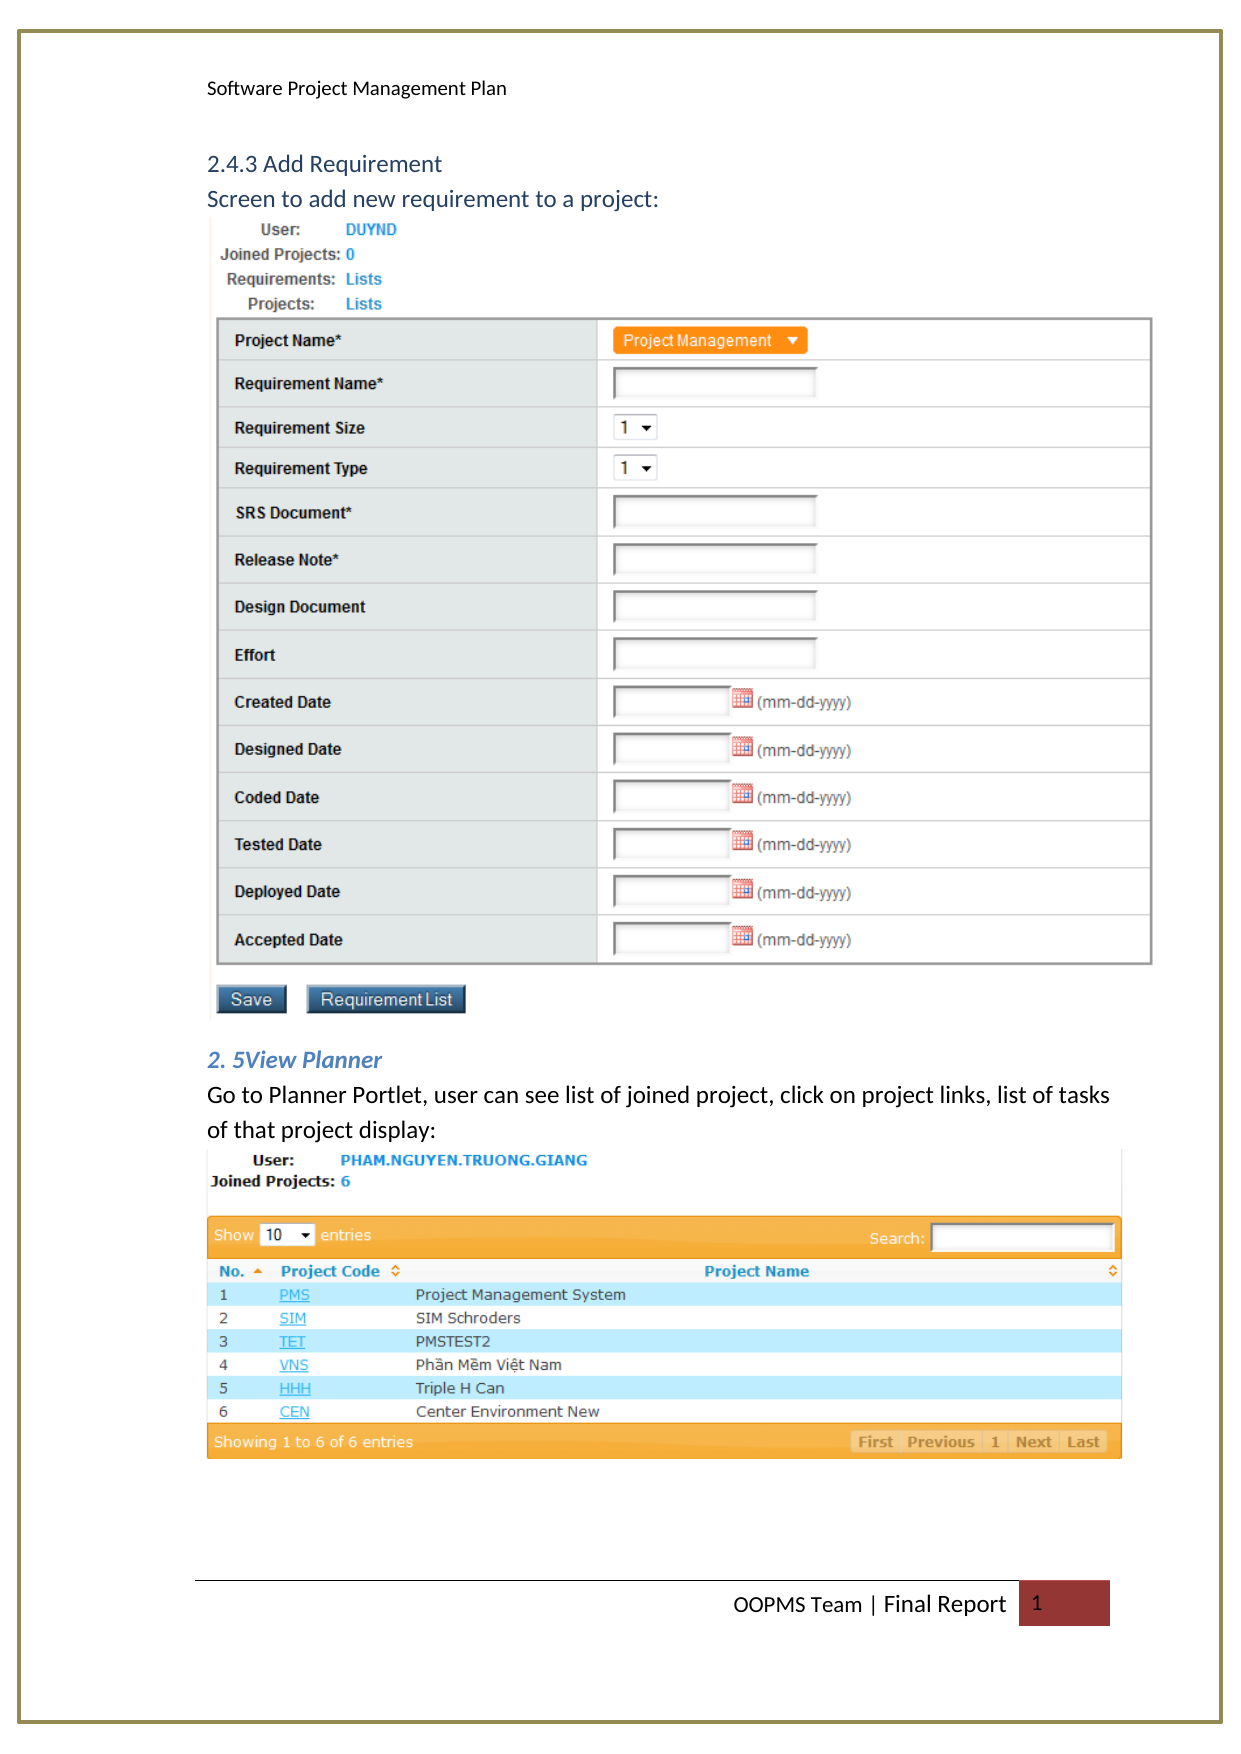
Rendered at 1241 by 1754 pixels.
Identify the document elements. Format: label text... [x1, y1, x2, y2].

text Go to Planner Portlet, user can see list of joined project, click on project links, list of tasks of that project display: [207, 1079, 1122, 1149]
subtitle 2. 5View Planner [207, 1044, 1122, 1075]
picture [206, 217, 1167, 1020]
subtitle 2.4.3 Add Requirement Screen to add new requirement to a project: [207, 148, 1122, 213]
picture [206, 1149, 1123, 1459]
